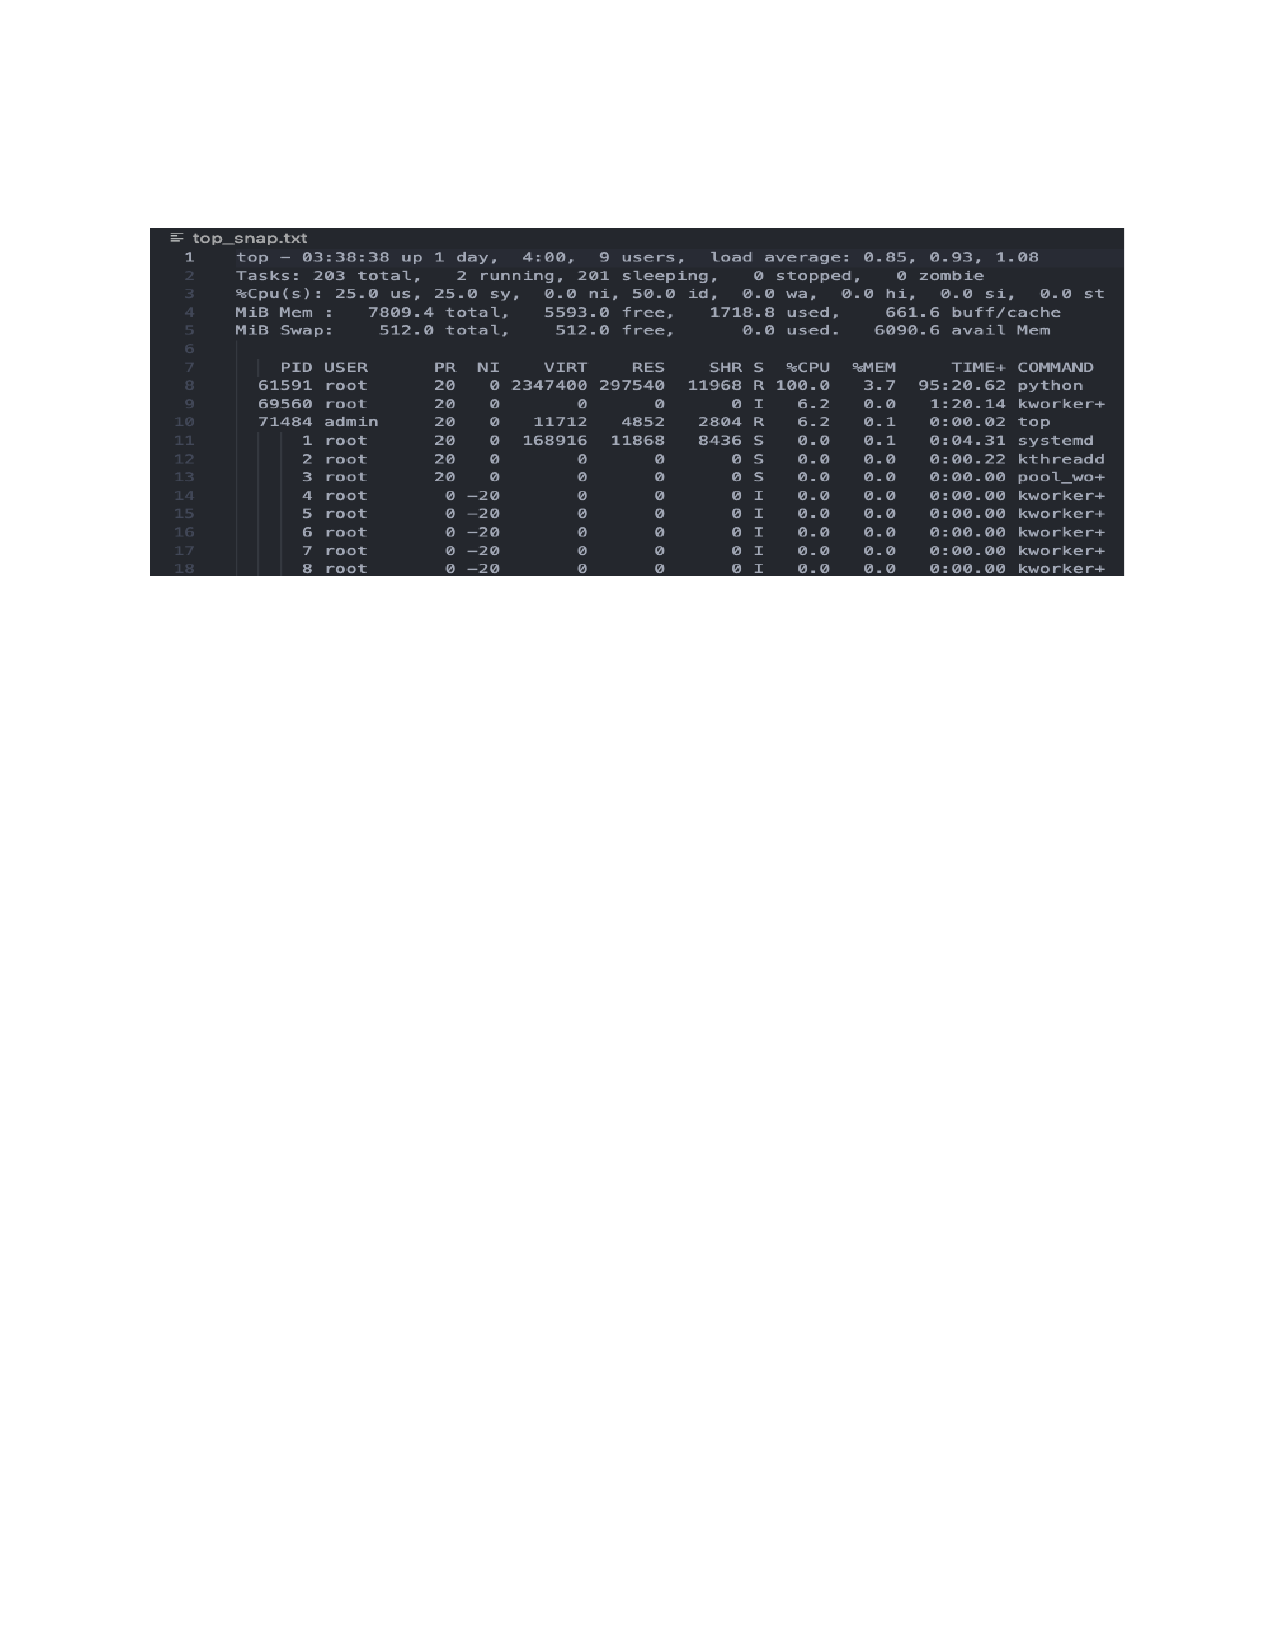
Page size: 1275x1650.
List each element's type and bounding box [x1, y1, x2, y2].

picture [150, 228, 1125, 576]
